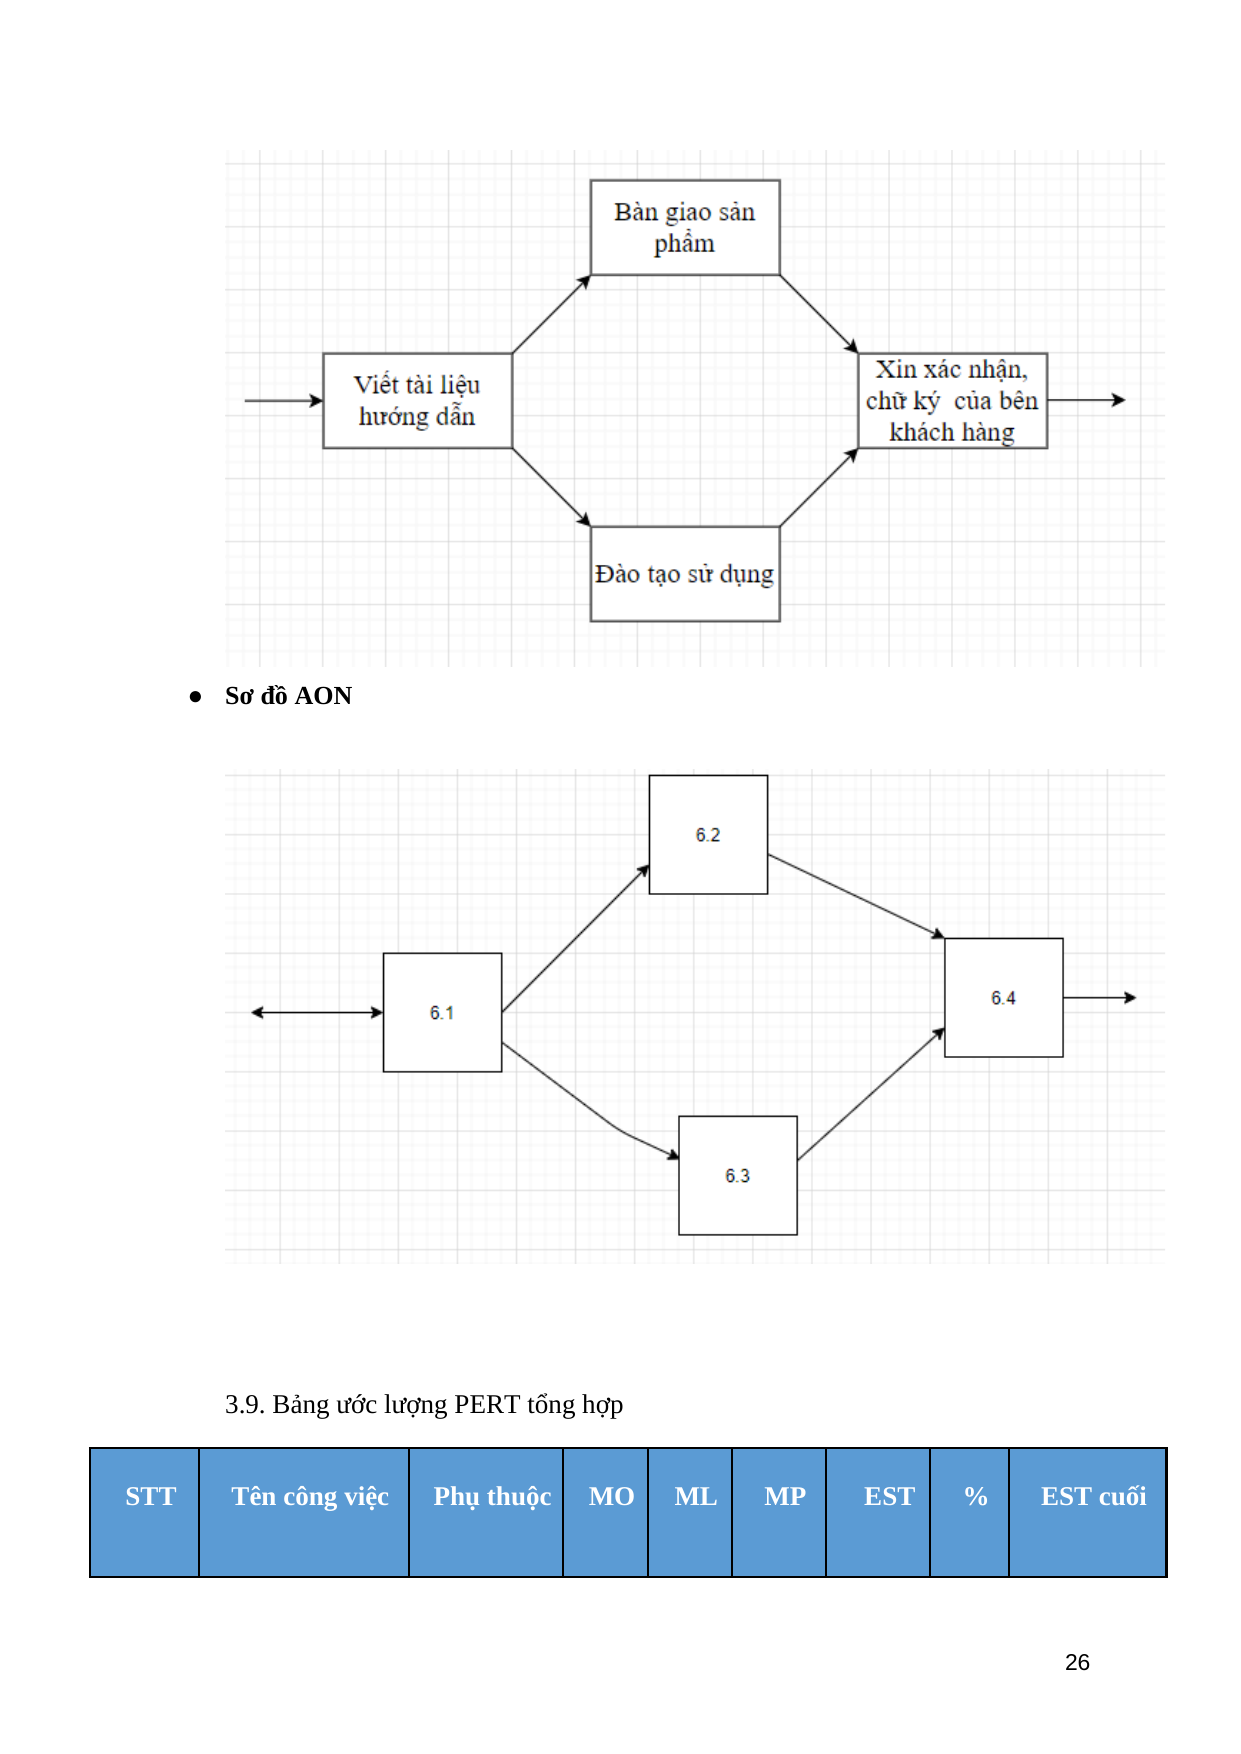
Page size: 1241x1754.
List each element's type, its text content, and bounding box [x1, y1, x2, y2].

table_header ML [649, 1449, 731, 1576]
picture [225, 150, 1166, 667]
table_header % [931, 1449, 1008, 1576]
list Sơ đồ AON [187, 680, 1090, 710]
table_header MO [564, 1449, 647, 1576]
table_header MP [733, 1449, 825, 1576]
table_header STT [91, 1449, 198, 1576]
table_header EST [827, 1449, 929, 1576]
table_header EST cuối cùng [1010, 1449, 1165, 1576]
table_header Phụ thuộc [410, 1449, 562, 1576]
subtitle 3.9. Bảng ước lượng PERT tổng hợp [150, 1388, 800, 1419]
table_header Tên công việc [200, 1449, 408, 1576]
picture [225, 769, 1166, 1264]
